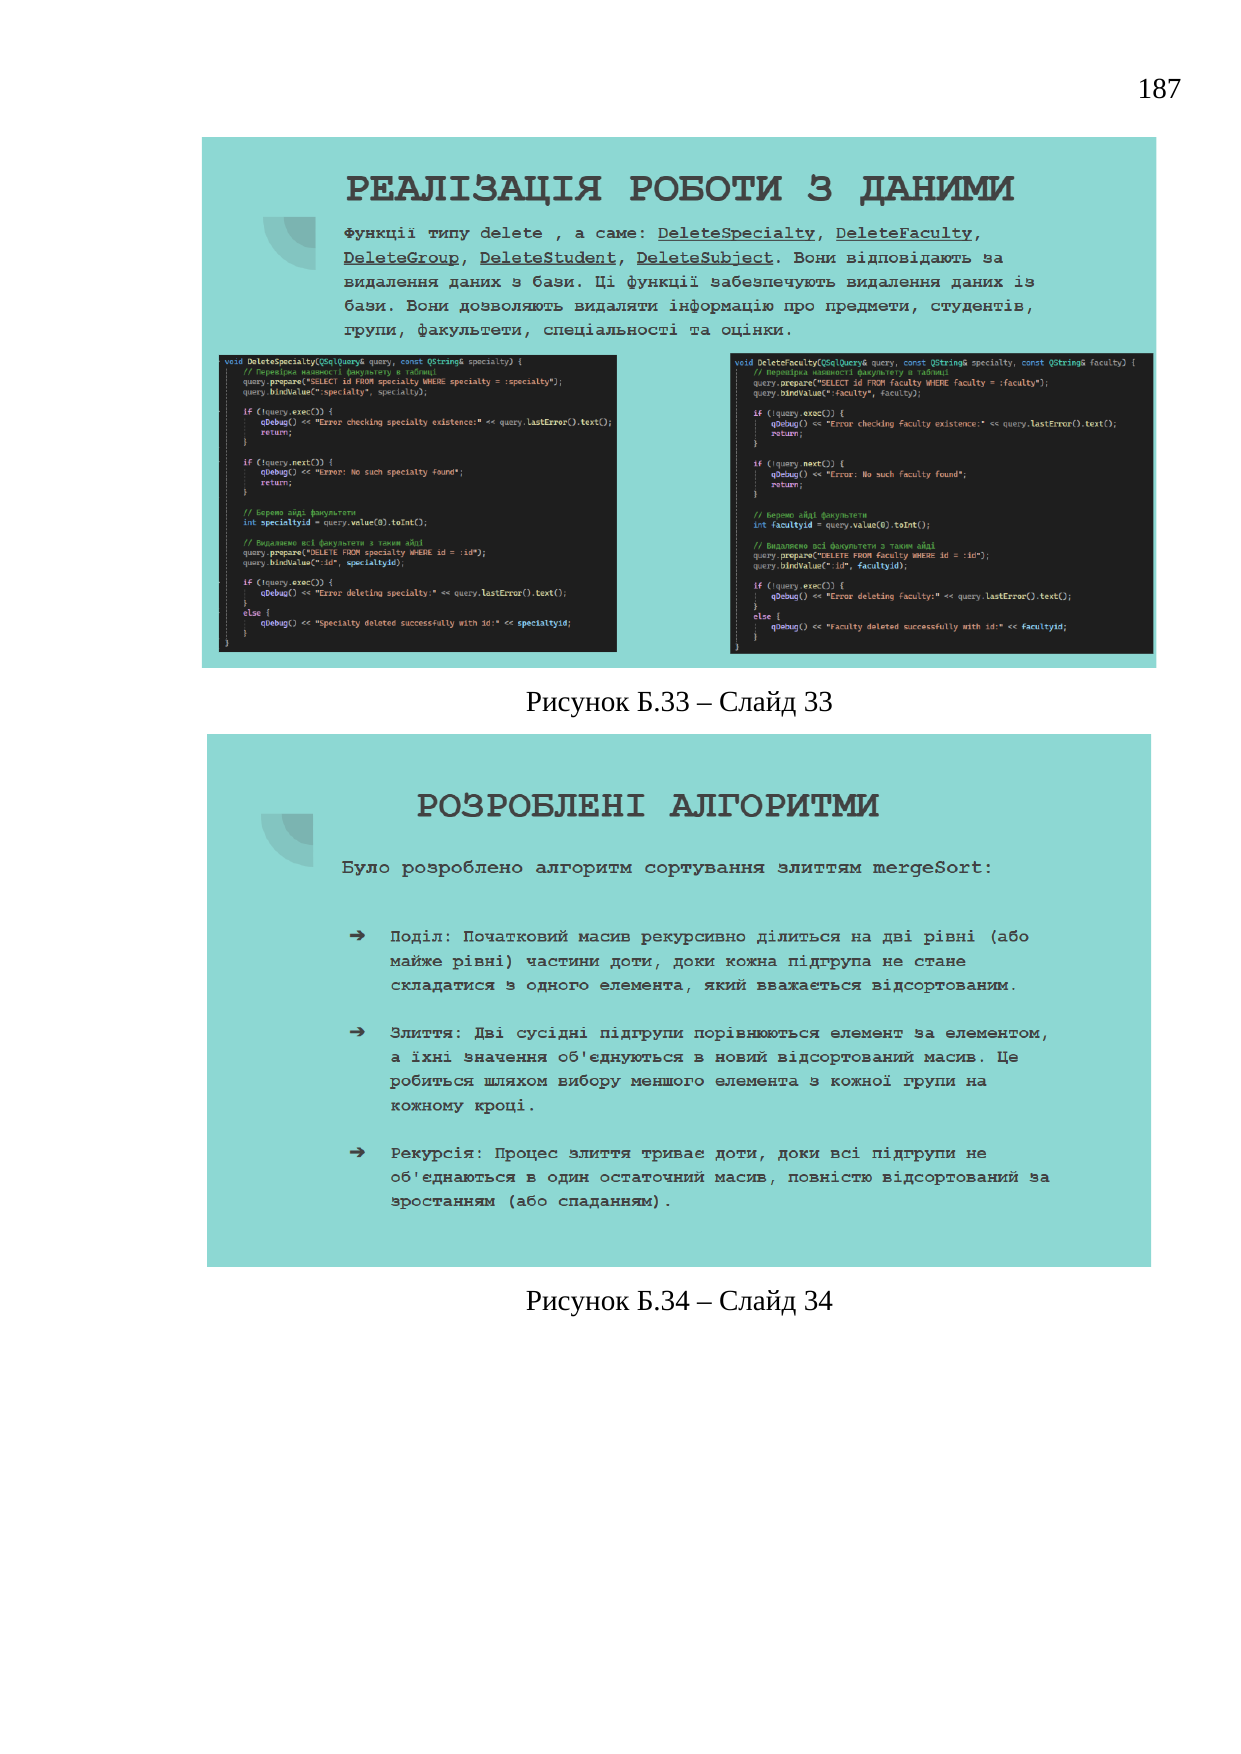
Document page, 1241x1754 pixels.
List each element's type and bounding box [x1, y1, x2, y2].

picture [201, 137, 1157, 668]
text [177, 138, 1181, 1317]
picture [207, 734, 1152, 1267]
